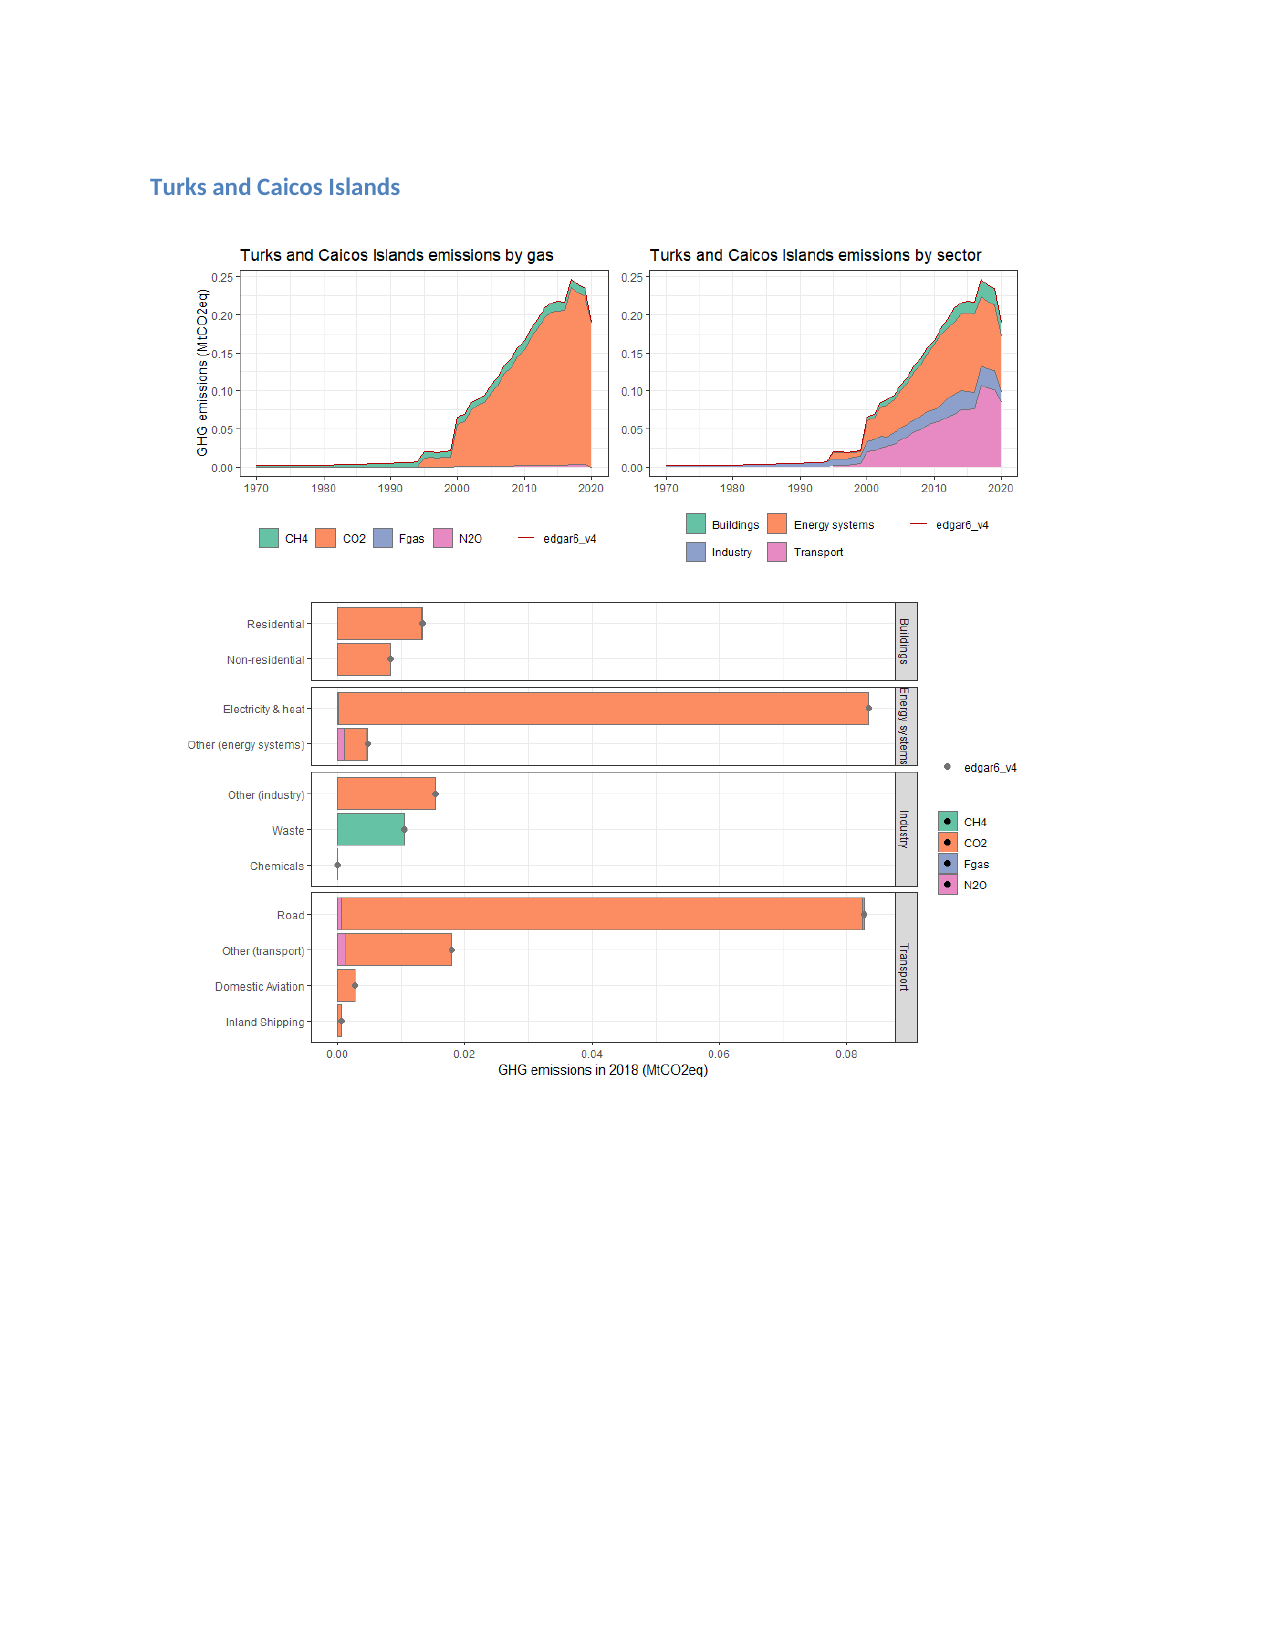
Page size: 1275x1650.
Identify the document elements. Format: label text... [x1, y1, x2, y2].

picture [168, 220, 1044, 1096]
subtitle Turks and Caicos Islands [150, 171, 1125, 201]
